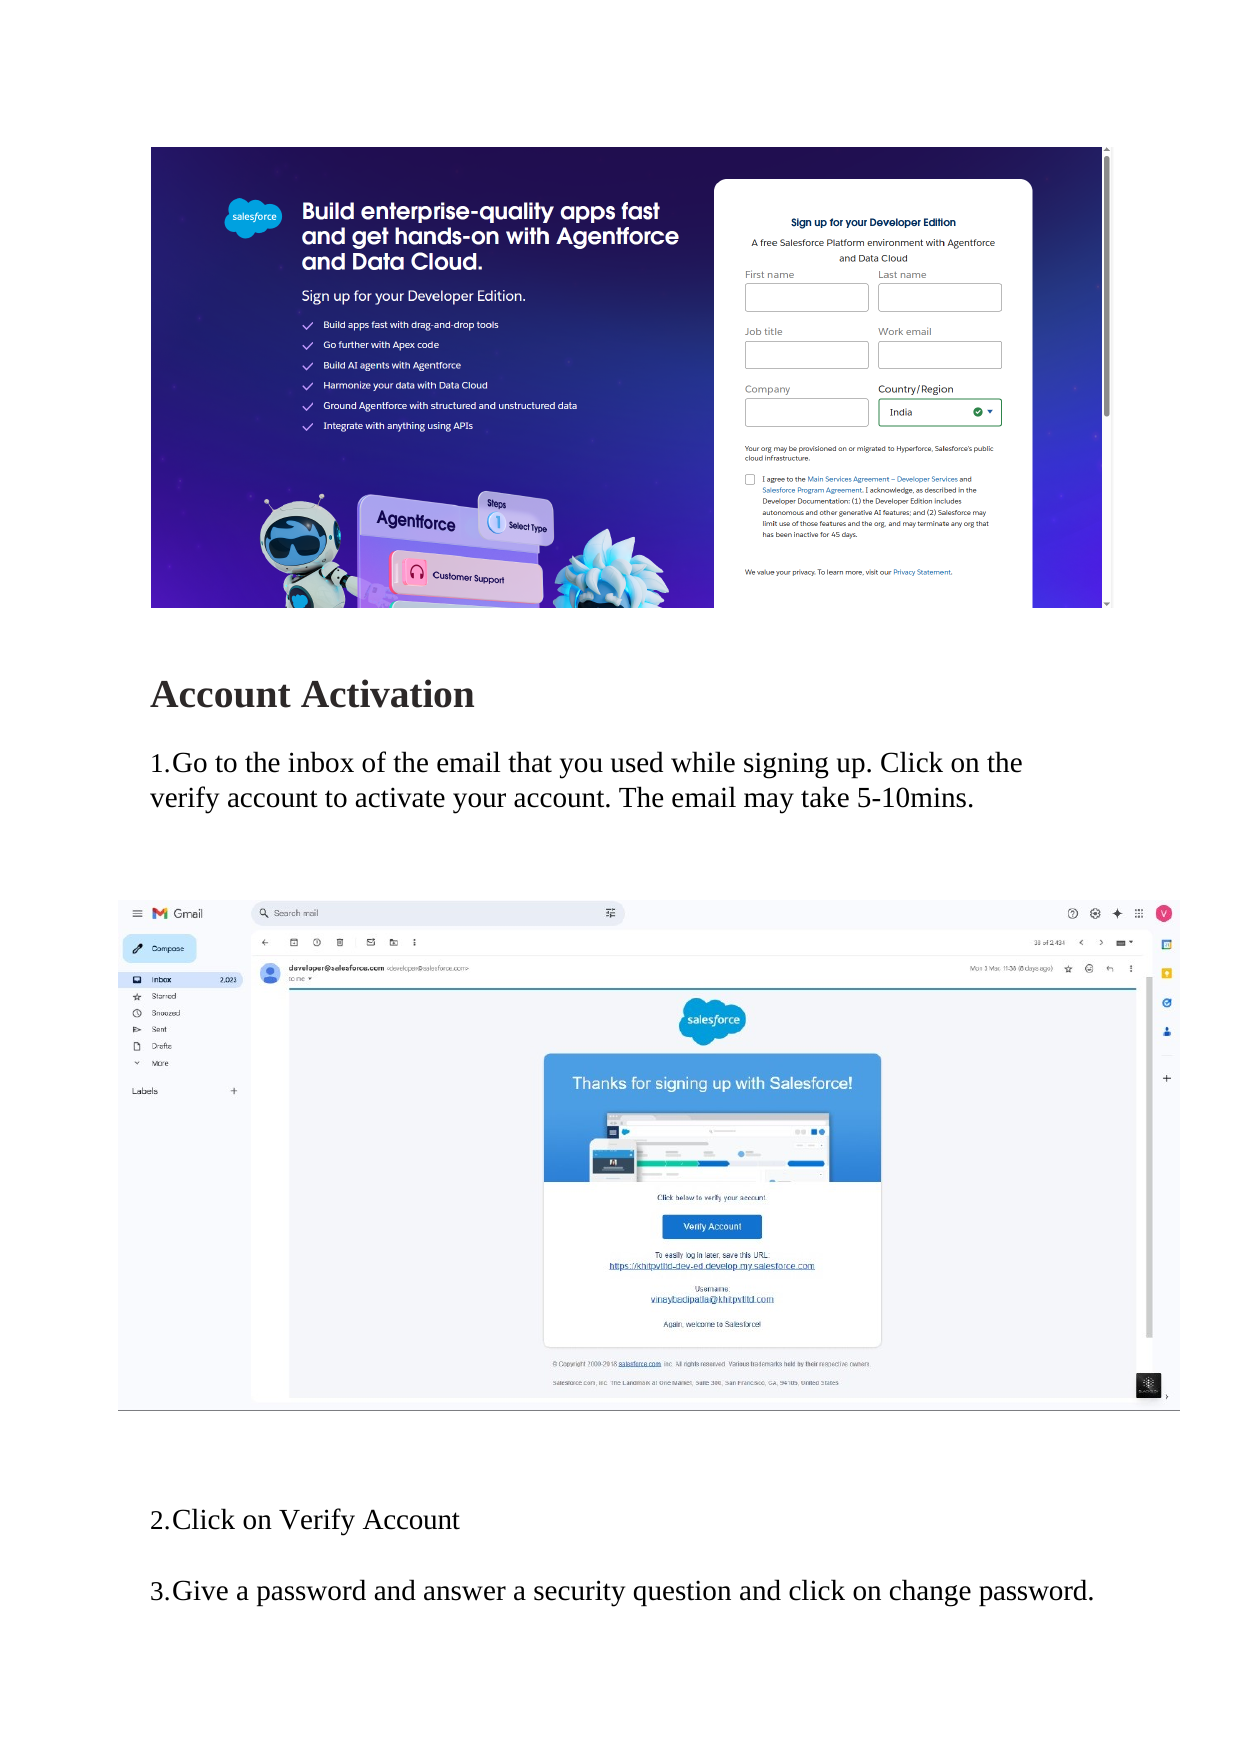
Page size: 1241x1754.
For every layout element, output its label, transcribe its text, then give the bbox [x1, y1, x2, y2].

subtitle Account Activation [150, 671, 1181, 716]
list Go to the inbox of the email that you used while signing up. Click on the verify account to activate your account. The email may take 5-10mins. [150, 745, 1089, 814]
picture [118, 900, 1180, 1411]
list Give a password and answer a security question and click on change password. [150, 1573, 1181, 1606]
picture [151, 147, 1114, 608]
list Click on Verify Account [150, 1502, 1181, 1535]
